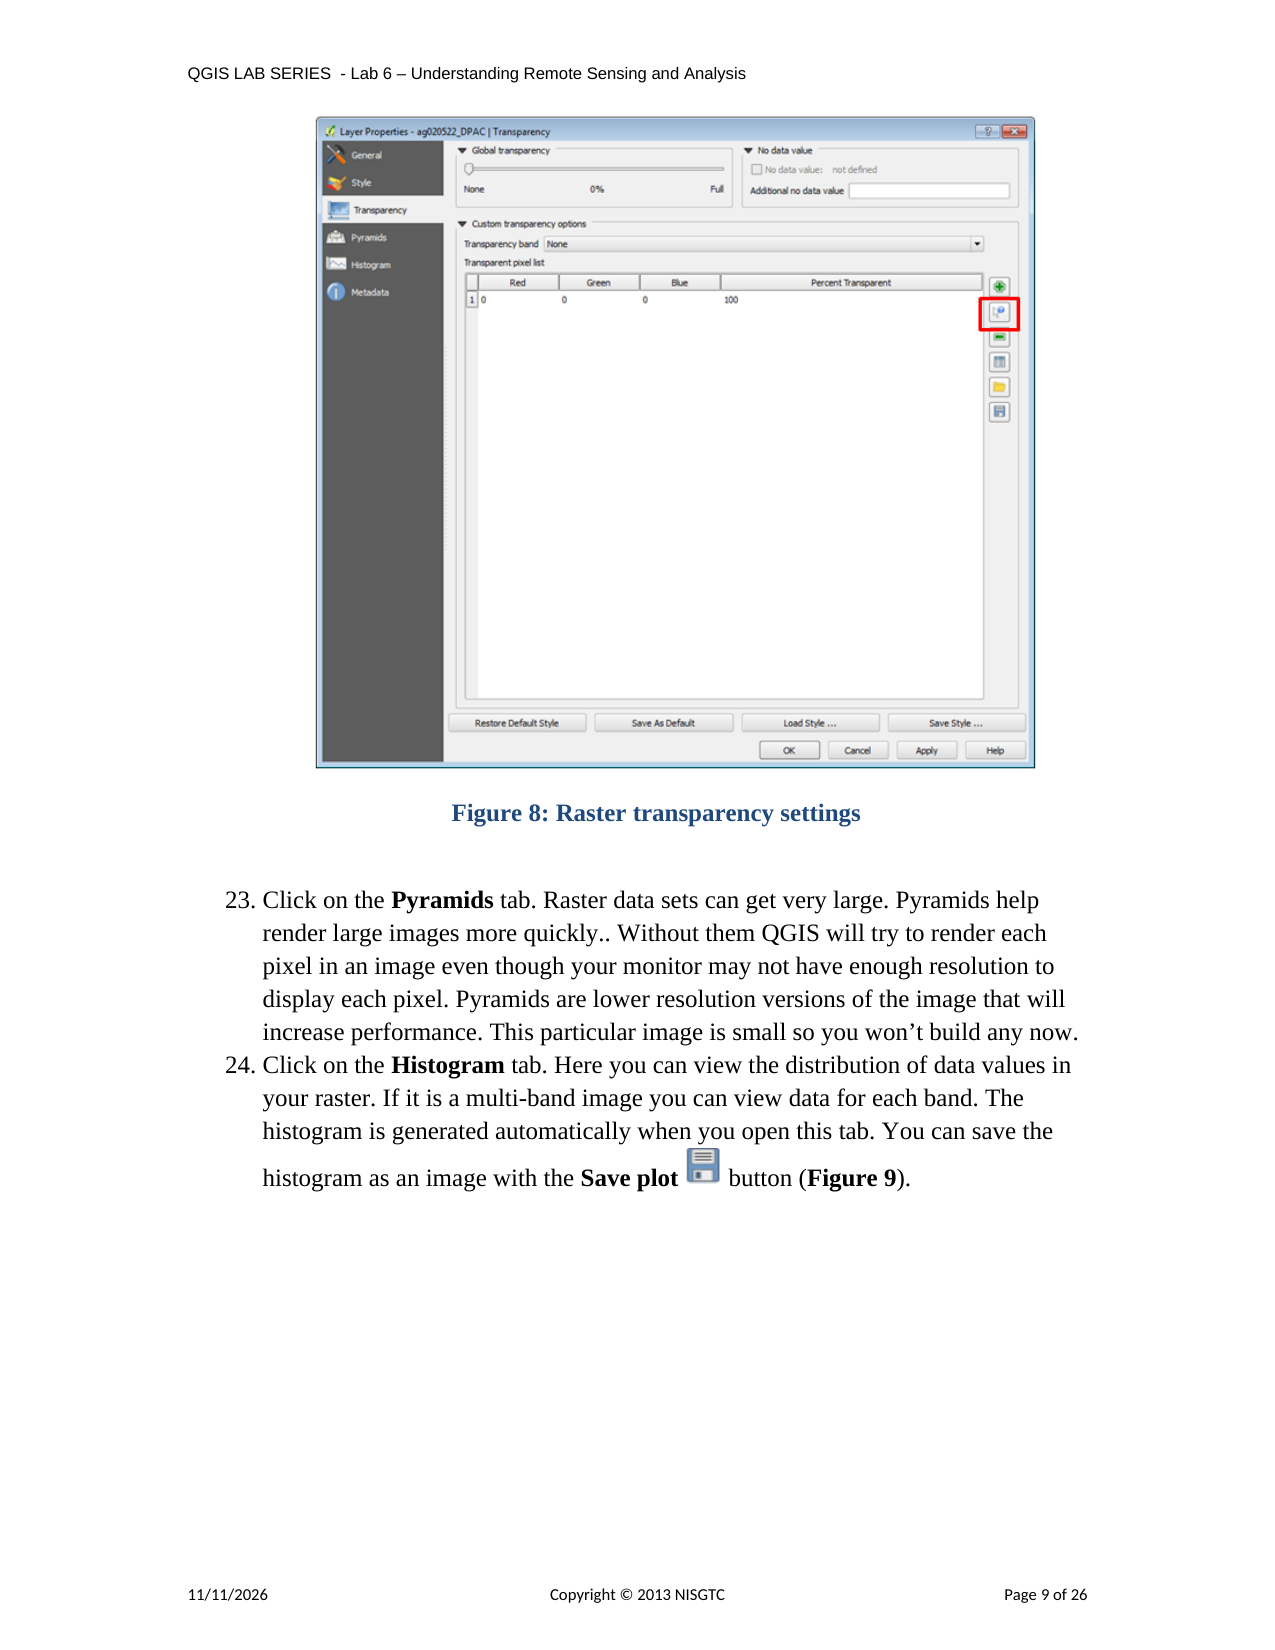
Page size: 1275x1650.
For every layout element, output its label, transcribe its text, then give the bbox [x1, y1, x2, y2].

list Click on the Histogram tab. Here you can view the distribution of data values in your raster. If it is a multi-band image you can view data for each band. The histogram is generated automatically when you open this tab. You can save the histogram as an image with the Save plot button (Figure 9). [225, 1050, 1087, 1192]
picture [684, 1148, 723, 1187]
text Figure 8: Raster transparency settings [225, 798, 1087, 827]
picture [309, 112, 1041, 773]
list Click on the Pyramids tab. Raster data sets can get very large. Pyramids help render large images more quickly.. Without them QGIS will try to render each pixel in an image even though your monitor may not have enough resolution to display each pixel. Pyramids are lower resolution versions of the image that will increase performance. This particular image is small so you won’t build any now. [225, 885, 1087, 1046]
